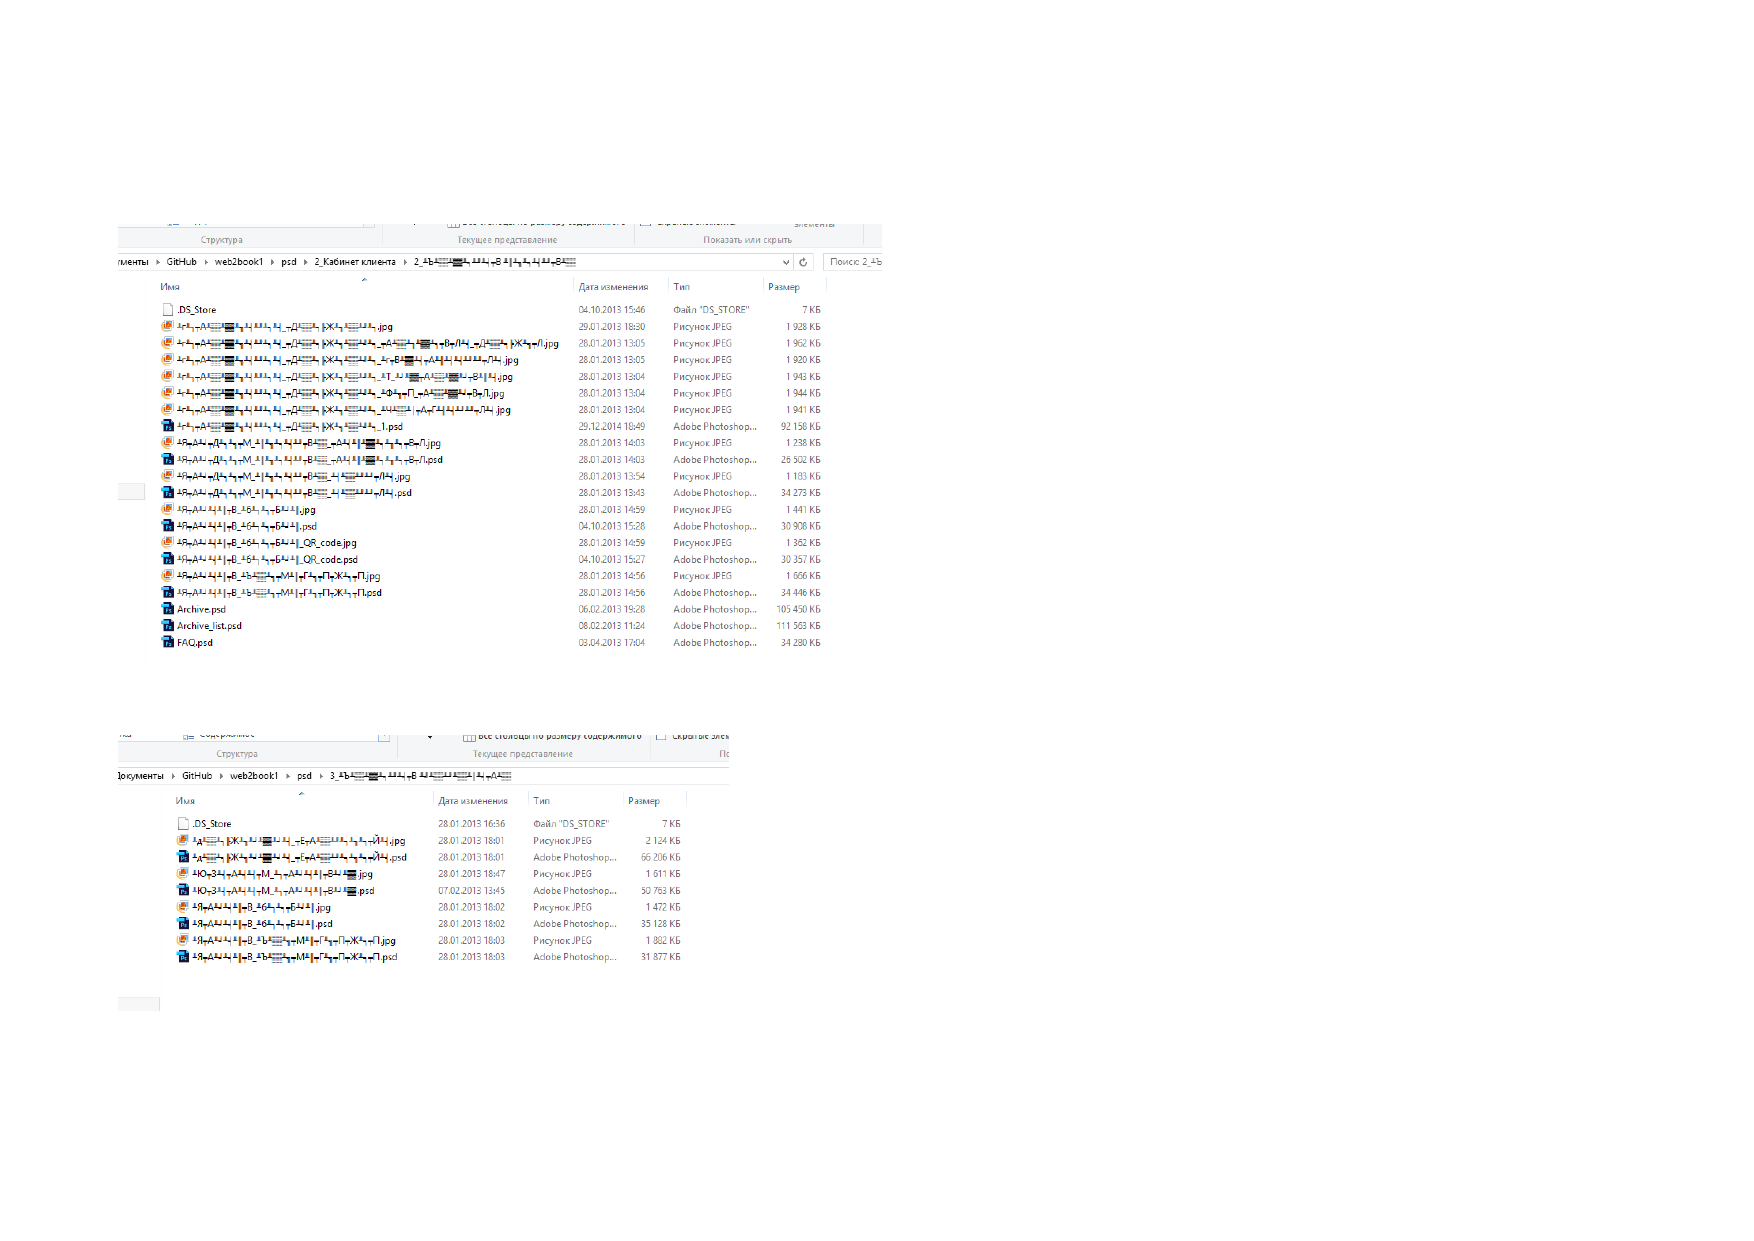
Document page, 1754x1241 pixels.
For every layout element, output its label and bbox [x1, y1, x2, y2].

picture [118, 224, 883, 670]
picture [118, 735, 729, 1011]
